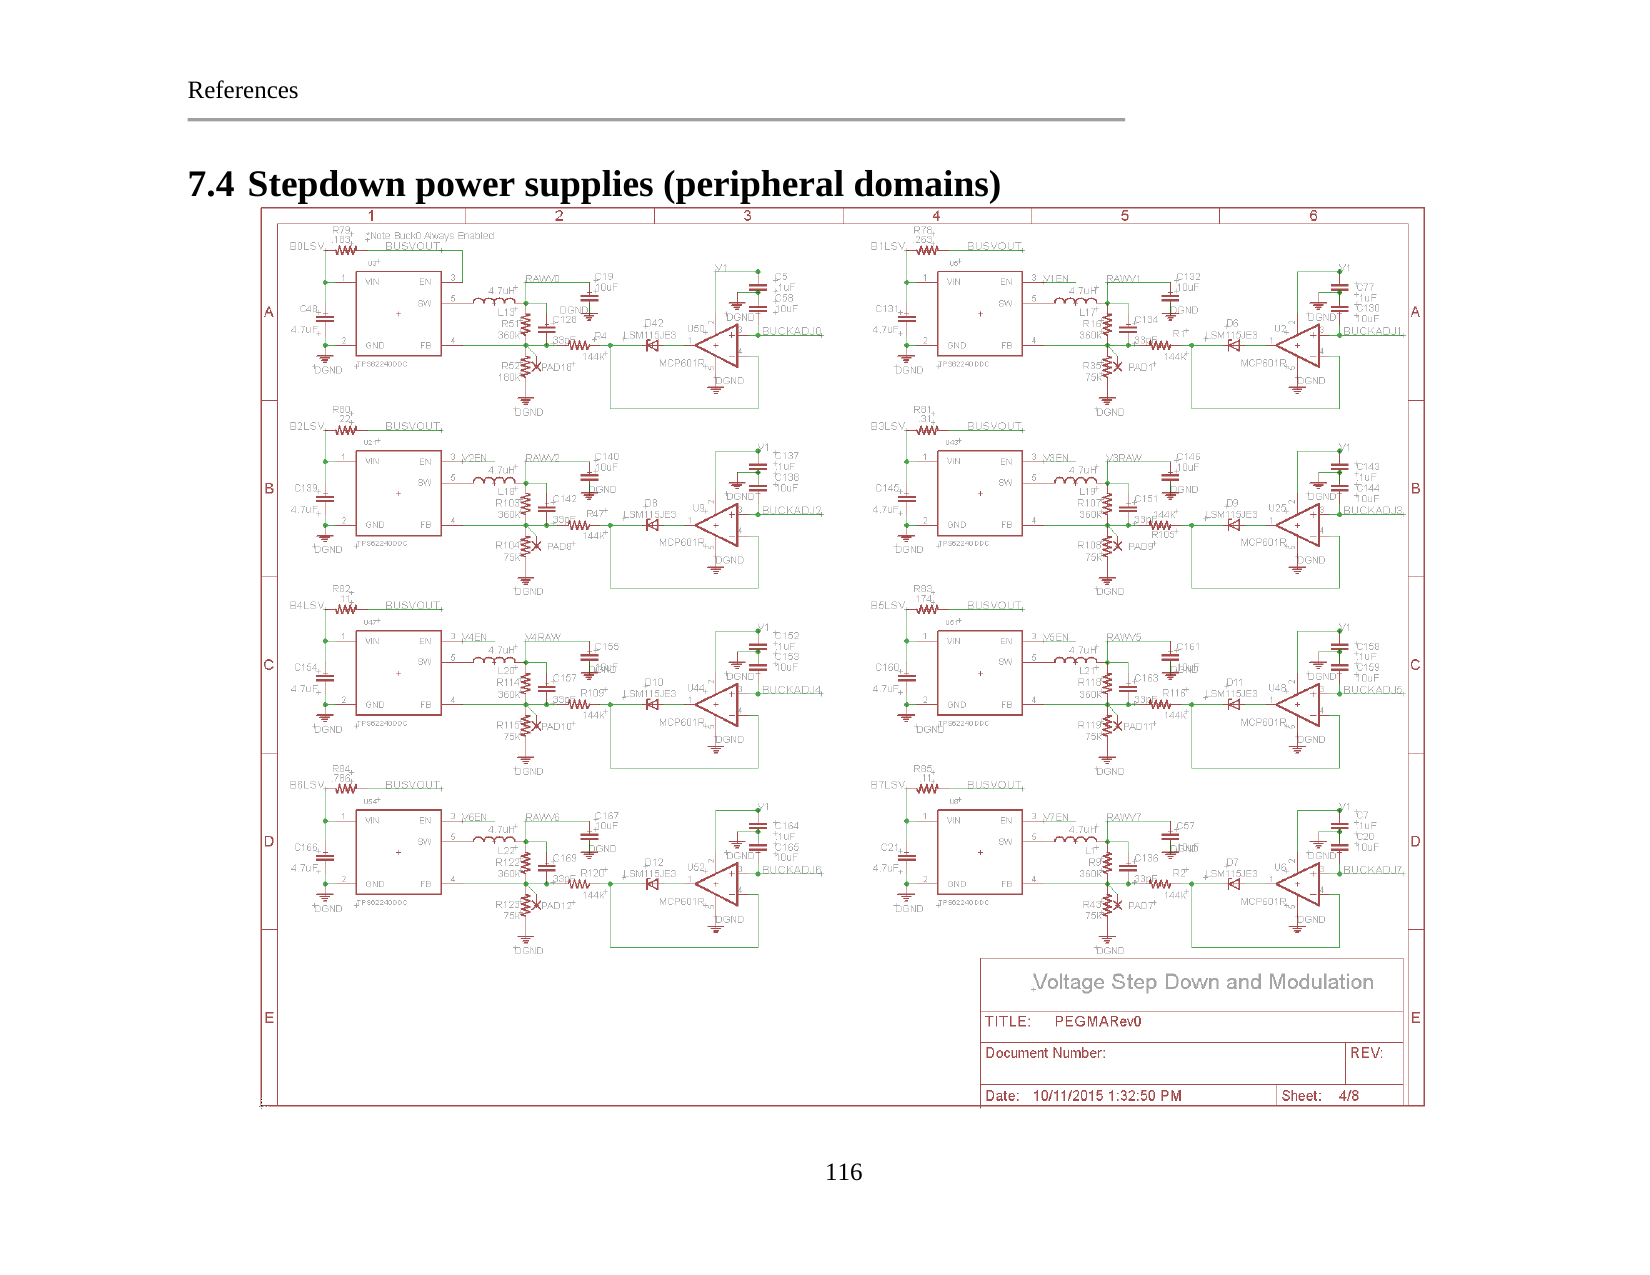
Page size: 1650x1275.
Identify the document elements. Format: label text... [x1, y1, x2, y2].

subtitle Stepdown power supplies (peripheral domains) [187, 161, 1500, 204]
picture [258, 204, 1429, 1109]
